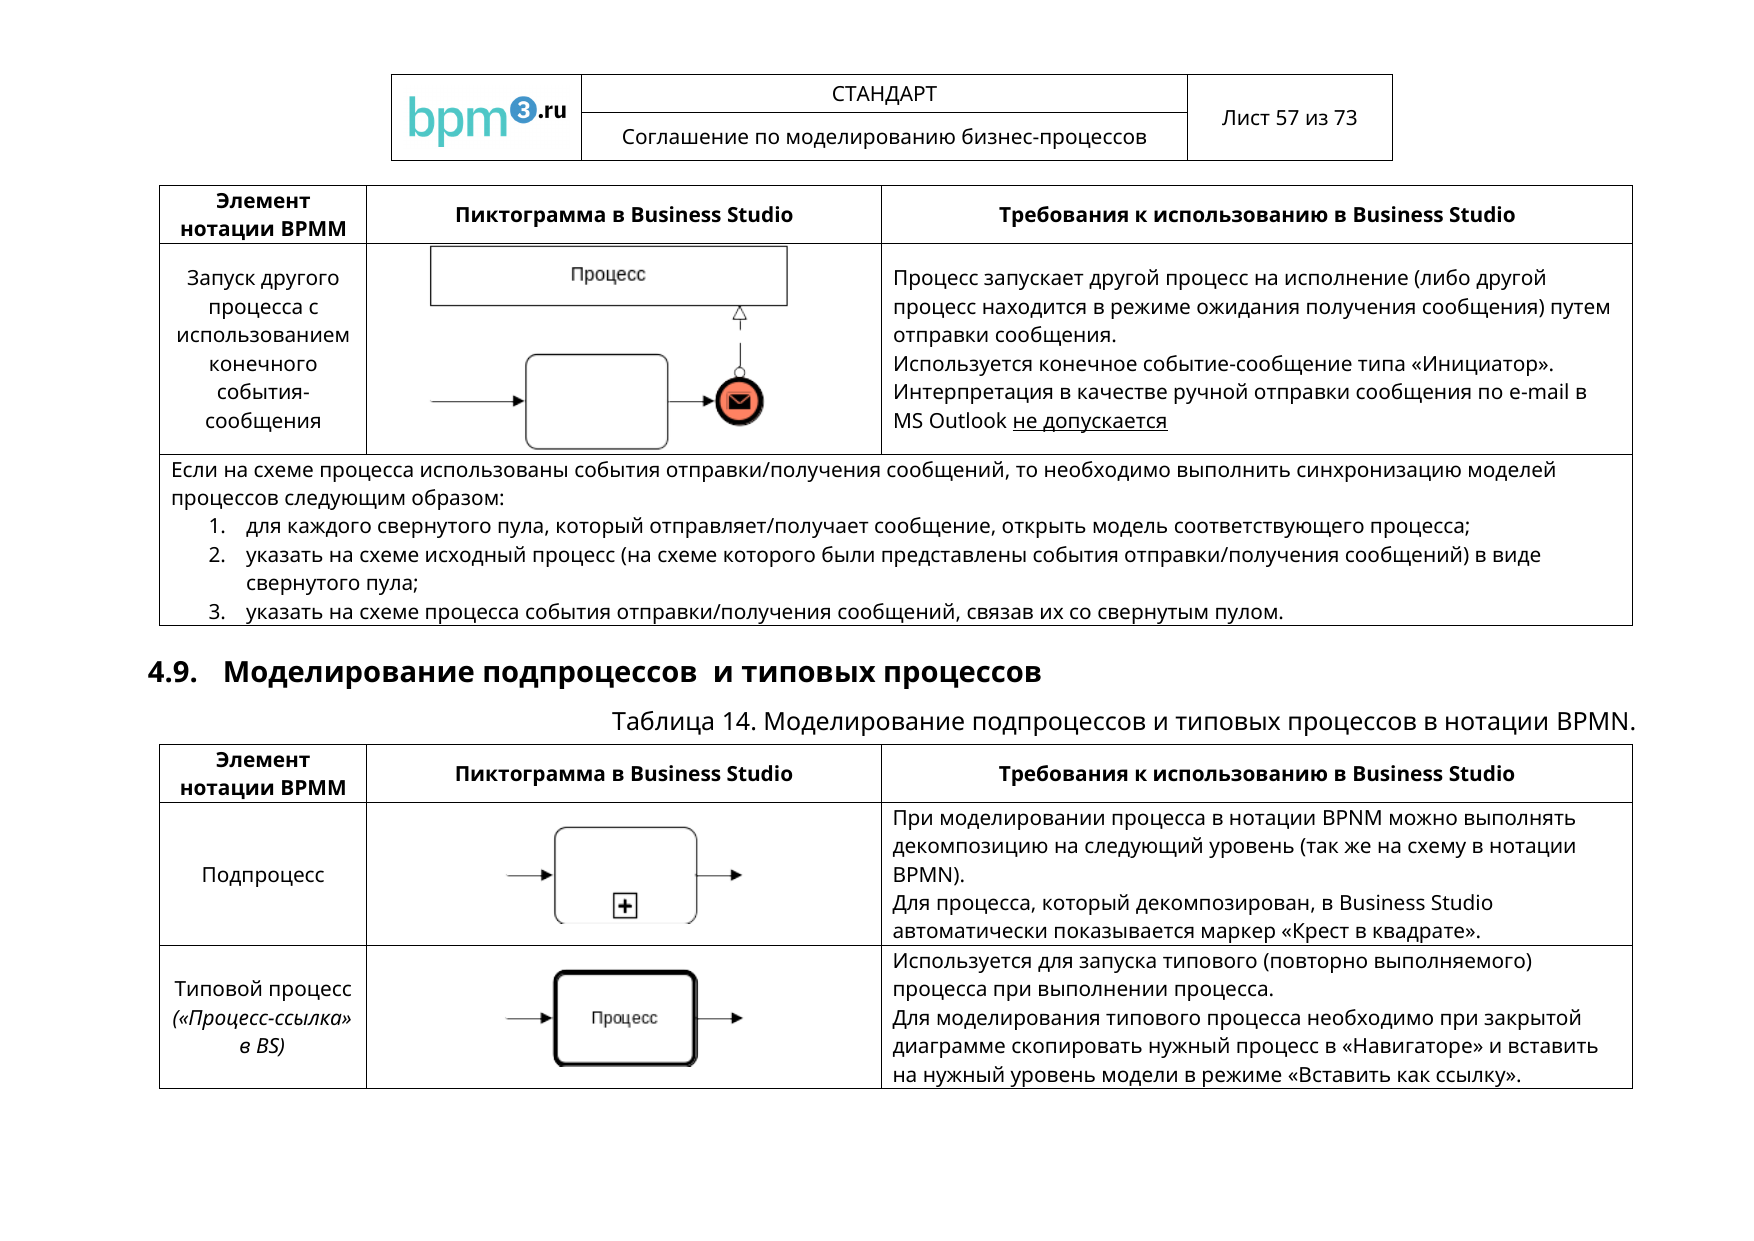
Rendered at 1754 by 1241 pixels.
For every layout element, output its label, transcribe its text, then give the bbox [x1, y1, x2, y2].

table_header Пиктограмма в Business Studio [367, 186, 881, 243]
table_header Требования к использованию в Business Studio [882, 745, 1632, 802]
table_header Требования к использованию в Business Studio [882, 186, 1632, 243]
table_header Пиктограмма в Business Studio [367, 745, 881, 802]
table_cell [367, 244, 881, 454]
table_cell Запуск другого процесса с использованием конечного события-сообщения [160, 244, 366, 454]
table_cell [367, 803, 881, 945]
table_cell При моделировании процесса в нотации BPNM можно выполнять декомпозицию на следующий уровень (так же на схему в нотации BPMN). Для процесса, который декомпозирован, в Business Studio автоматически показывается маркер «Крест в квадрате». [882, 803, 1632, 945]
picture [403, 85, 570, 149]
table_header Элемент нотации BPMM [160, 186, 366, 243]
table_cell [367, 946, 881, 1088]
table_header Элемент нотации BPMM [160, 745, 366, 802]
text Таблица 14. Моделирование подпроцессов и типовых процессов в нотации BPMN. [148, 704, 1636, 738]
table_cell Подпроцесс [160, 803, 366, 945]
table_cell Процесс запускает другой процесс на исполнение (либо другой процесс находится в режиме ожидания получения сообщения) путем отправки сообщения. Используется конечное событие-сообщение типа «Инициатор». Интерпретация в качестве ручной отправки сообщения по e-mail в MS Outlook не допускается [882, 244, 1632, 454]
table_cell Если на схеме процесса использованы события отправки/получения сообщений, то необходимо выполнить синхронизацию моделей процессов следующим образом: для каждого свернутого пула, который отправляет/получает сообщение, открыть модель соответствующего процесса; указать на схеме исходный процесс (на схеме которого были представлены события отправки/получения сообщений) в виде свернутого пула; указать на схеме процесса события отправки/получения сообщений, связав их со свернутым пулом. [160, 455, 1632, 625]
table_cell Используется для запуска типового (повторно выполняемого) процесса при выполнении процесса. Для моделирования типового процесса необходимо при закрытой диаграмме скопировать нужный процесс в «Навигаторе» и вставить на нужный уровень модели в режиме «Вставить как ссылку». [882, 946, 1632, 1088]
subtitle Моделирование подпроцессов и типовых процессов [148, 651, 1636, 691]
table_cell Типовой процесс («Процесс-ссылка» в BS) [160, 946, 366, 1088]
